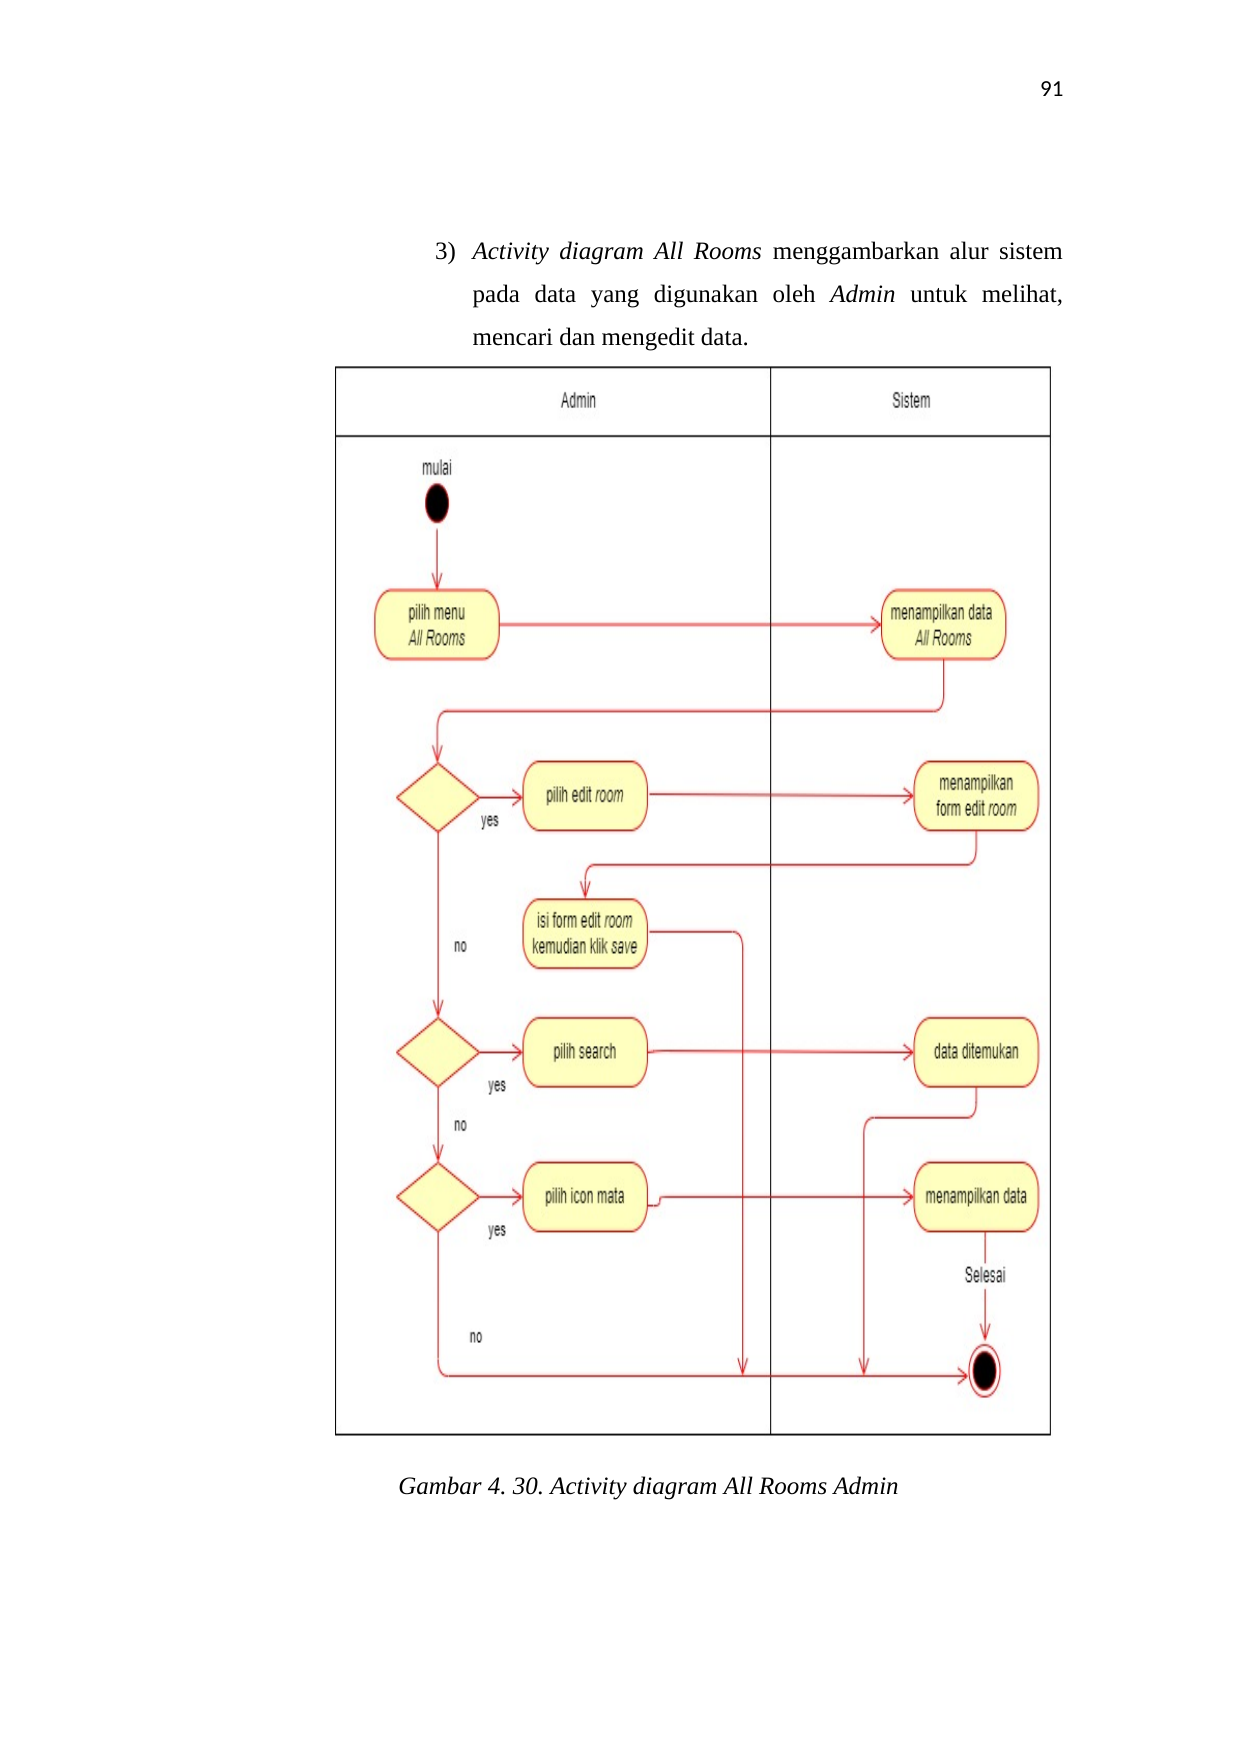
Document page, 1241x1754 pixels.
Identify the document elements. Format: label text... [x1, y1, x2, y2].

list Activity diagram All Rooms menggambarkan alur sistem pada data yang digunakan oleh Admin untuk melihat, mencari dan mengedit data. [435, 236, 1063, 351]
picture [334, 365, 1054, 1441]
text Gambar 4. 30. Activity diagram All Rooms Admin [236, 1471, 1063, 1500]
